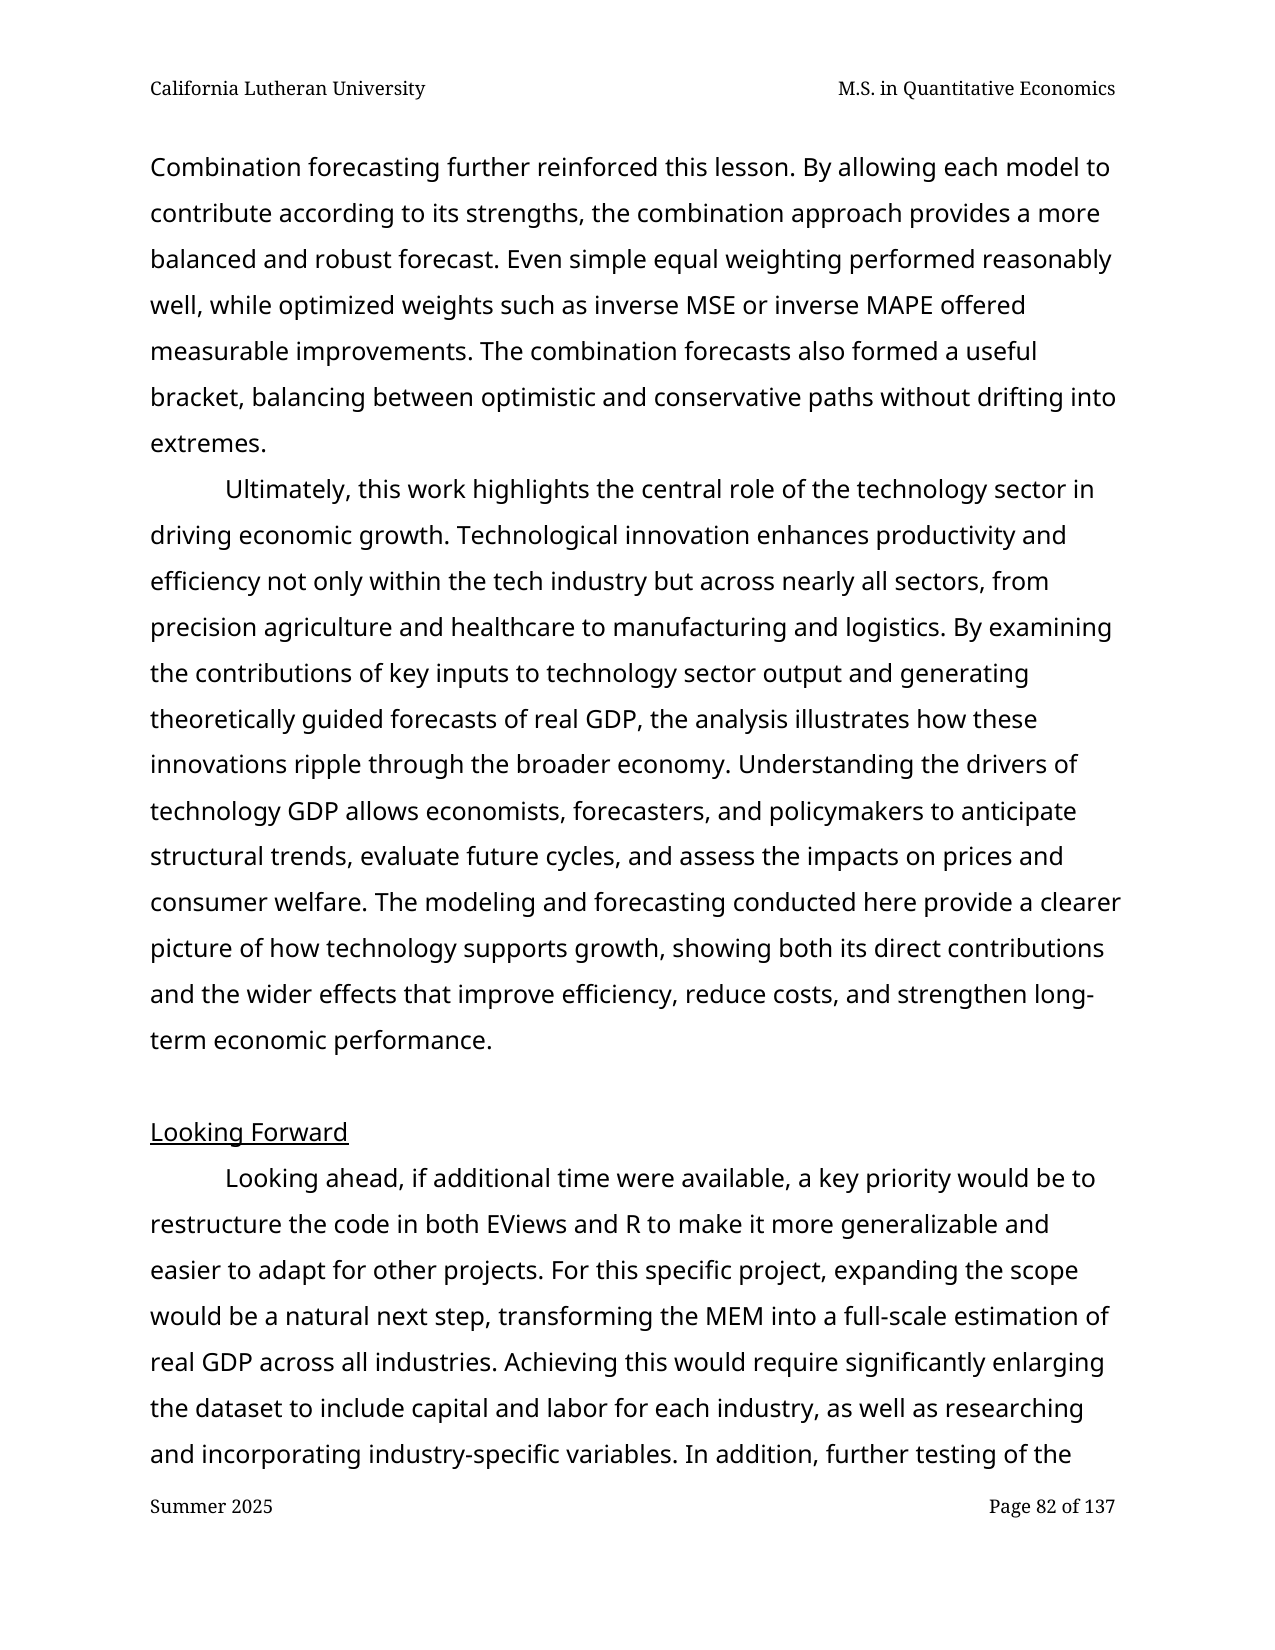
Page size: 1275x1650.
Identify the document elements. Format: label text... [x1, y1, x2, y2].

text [150, 150, 1125, 460]
text Ultimately, this work highlights the central role of the technology sector in driving economic growth. Technological innovation enhances productivity and efficiency not only within the tech industry but across nearly all sectors, from precision agriculture and healthcare to manufacturing and logistics. By examining the contributions of key inputs to technology sector output and generating theoretically guided forecasts of real GDP, the analysis illustrates how these innovations ripple through the broader economy. Understanding the drivers of technology GDP allows economists, forecasters, and policymakers to anticipate structural trends, evaluate future cycles, and assess the impacts on prices and consumer welfare. The modeling and forecasting conducted here provide a clearer picture of how technology supports growth, showing both its direct contributions and the wider effects that improve efficiency, reduce costs, and strengthen long-term economic performance. [150, 472, 1125, 1057]
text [150, 1161, 1125, 1470]
text Looking Forward [150, 1115, 1125, 1149]
